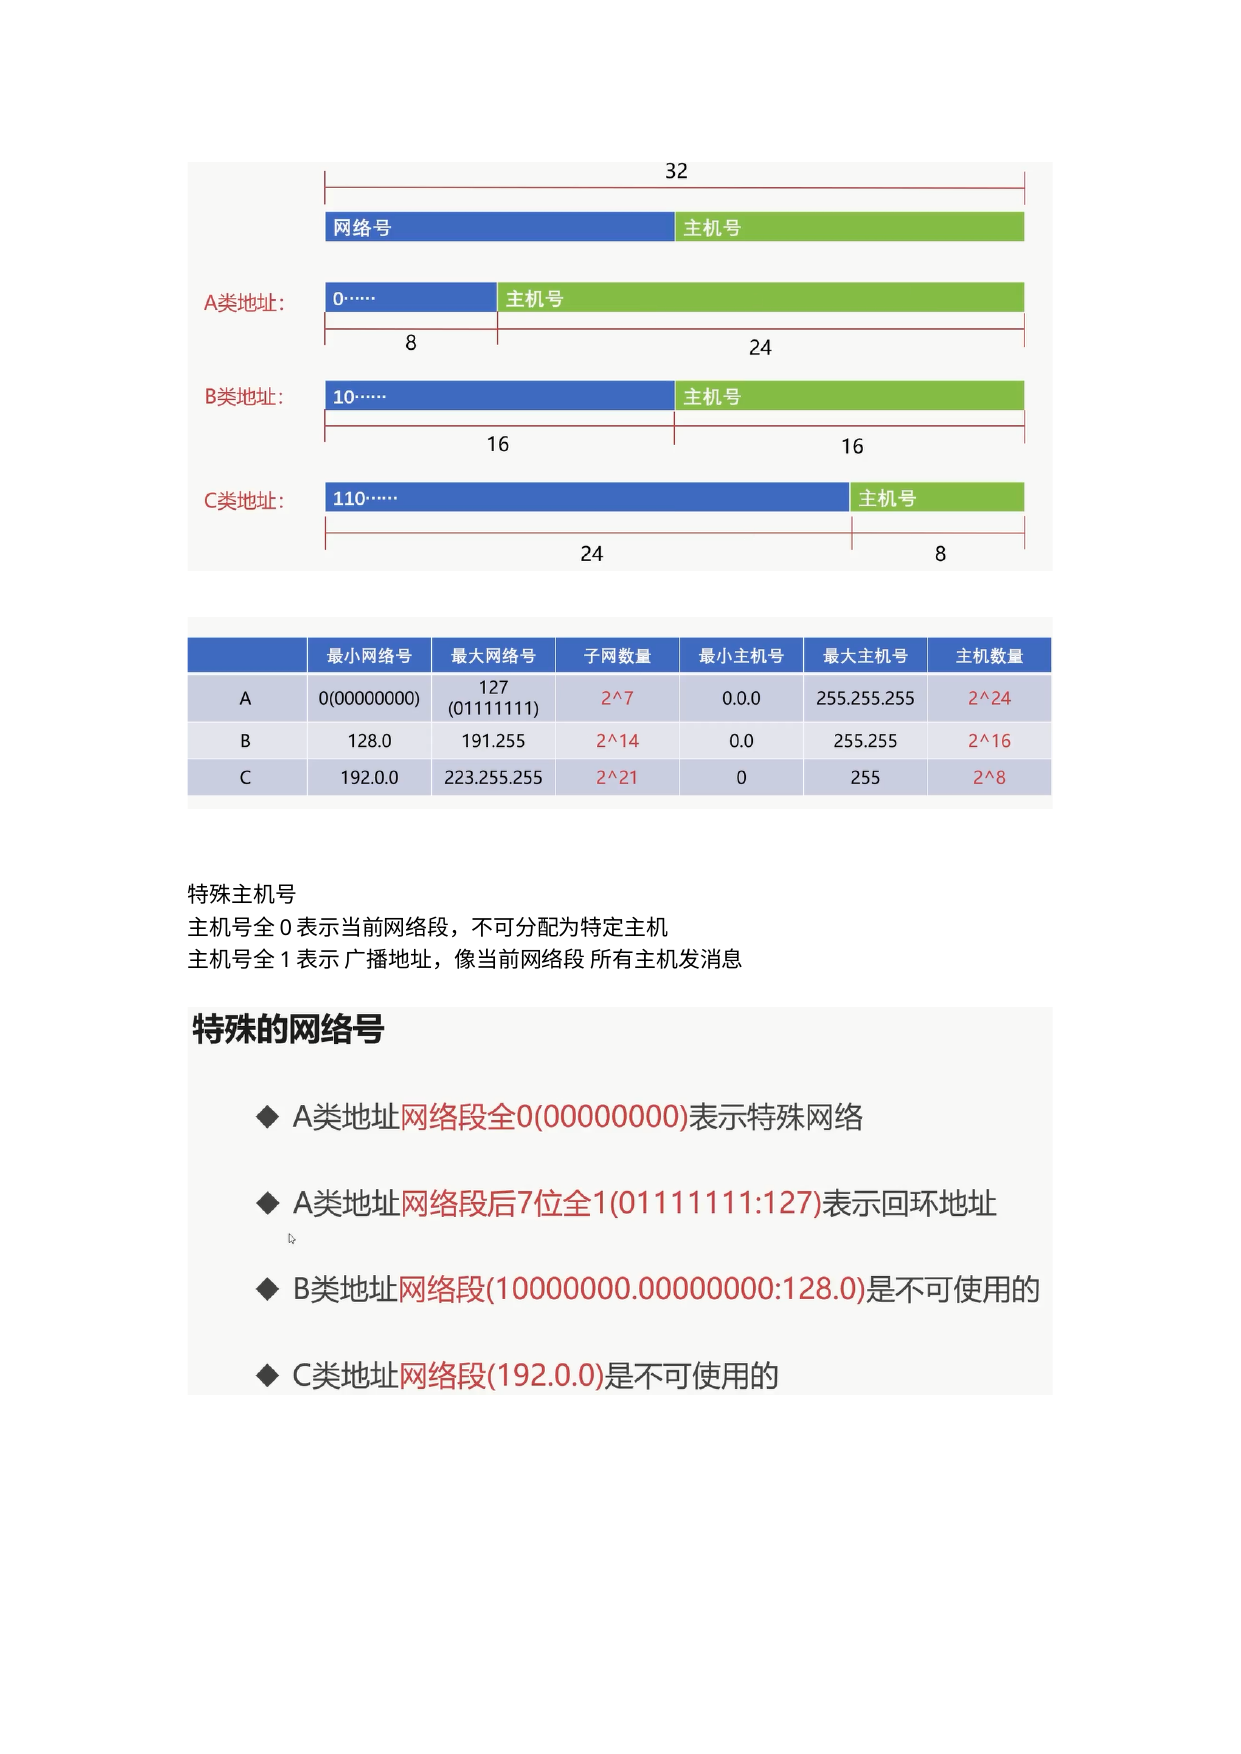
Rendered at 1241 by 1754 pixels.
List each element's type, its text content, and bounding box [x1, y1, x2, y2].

text 主机号全0表示当前网络段，不可分配为特定主机 [187, 909, 1053, 942]
text 特殊主机号 [187, 877, 1053, 909]
picture [187, 617, 1053, 809]
text 主机号全1表示 广播地址，像当前网络段 所有主机发消息 [187, 942, 1053, 974]
picture [187, 162, 1053, 571]
picture [187, 1007, 1053, 1395]
